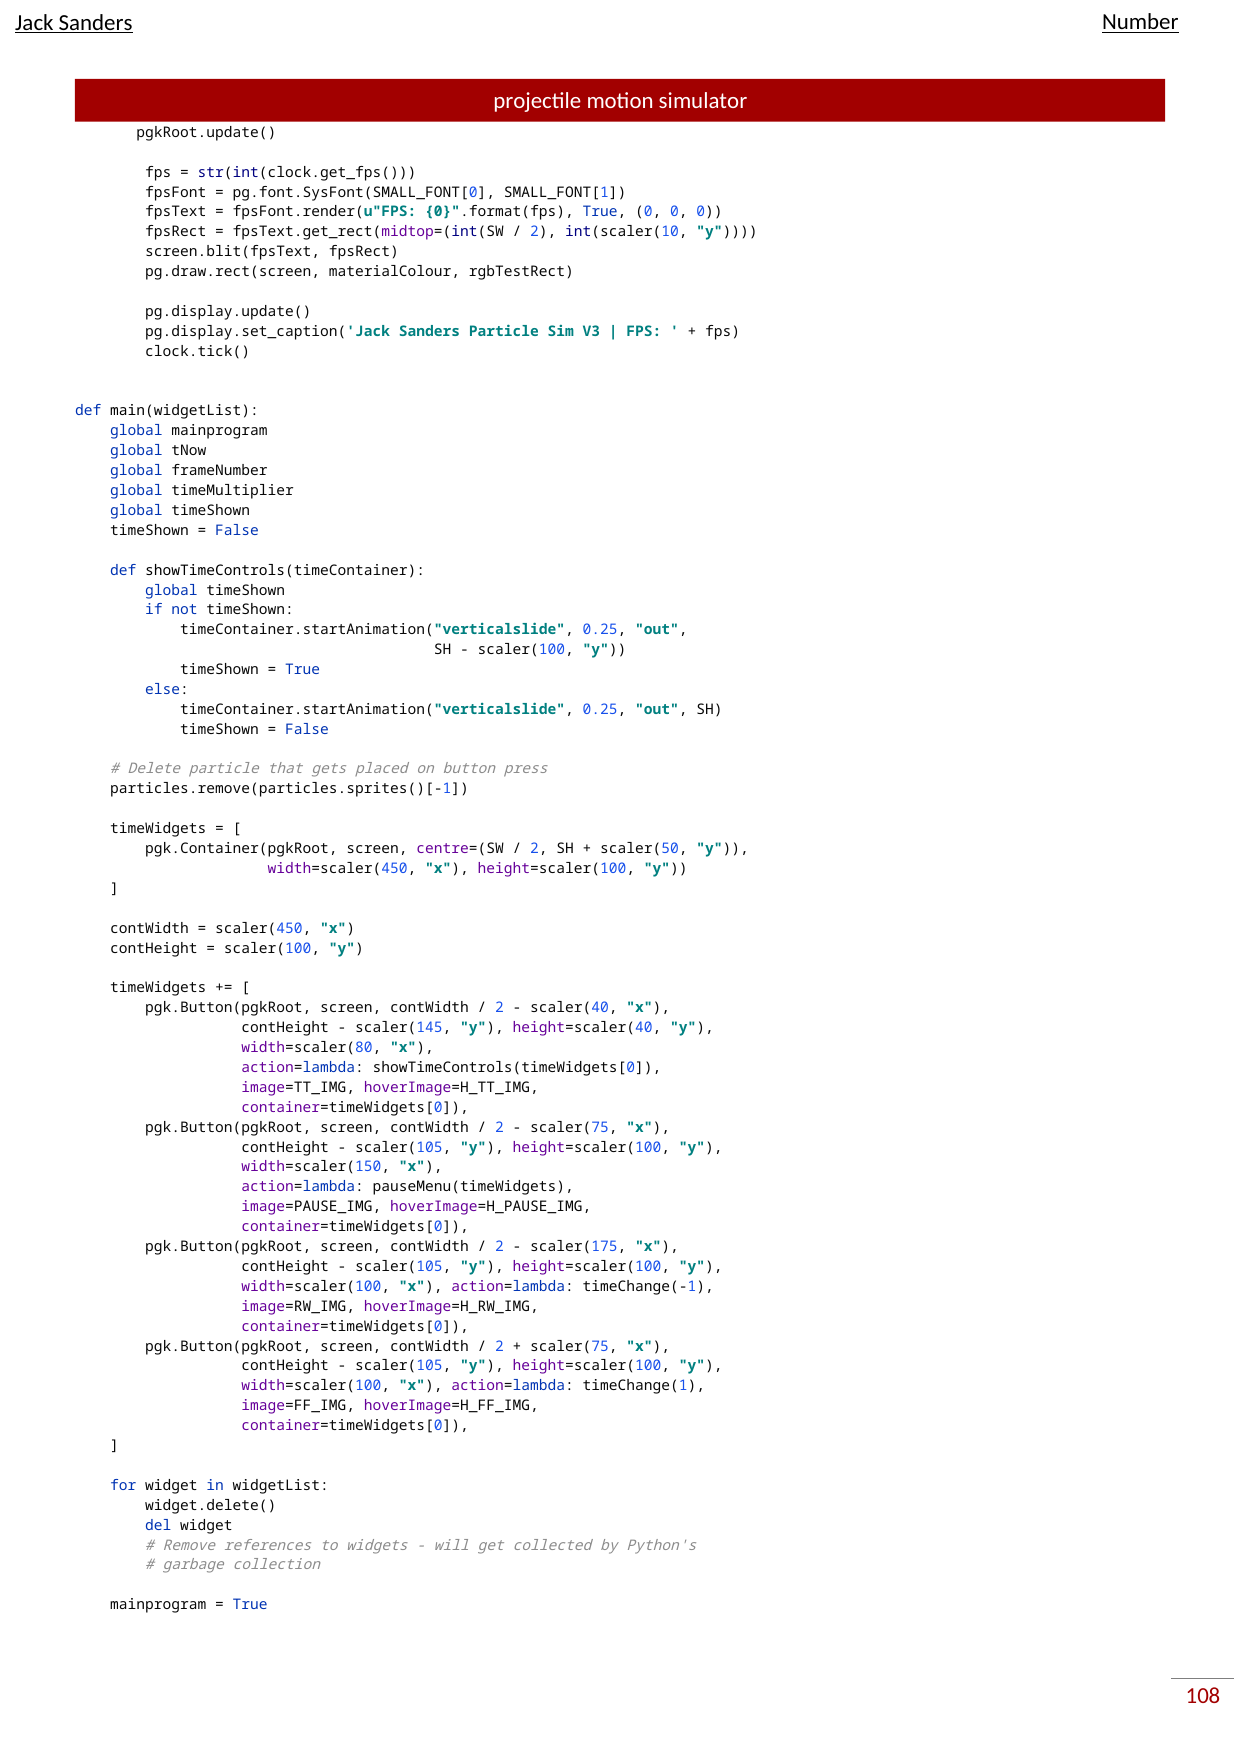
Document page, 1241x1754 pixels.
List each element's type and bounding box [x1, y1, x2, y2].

text [75, 122, 1165, 1614]
